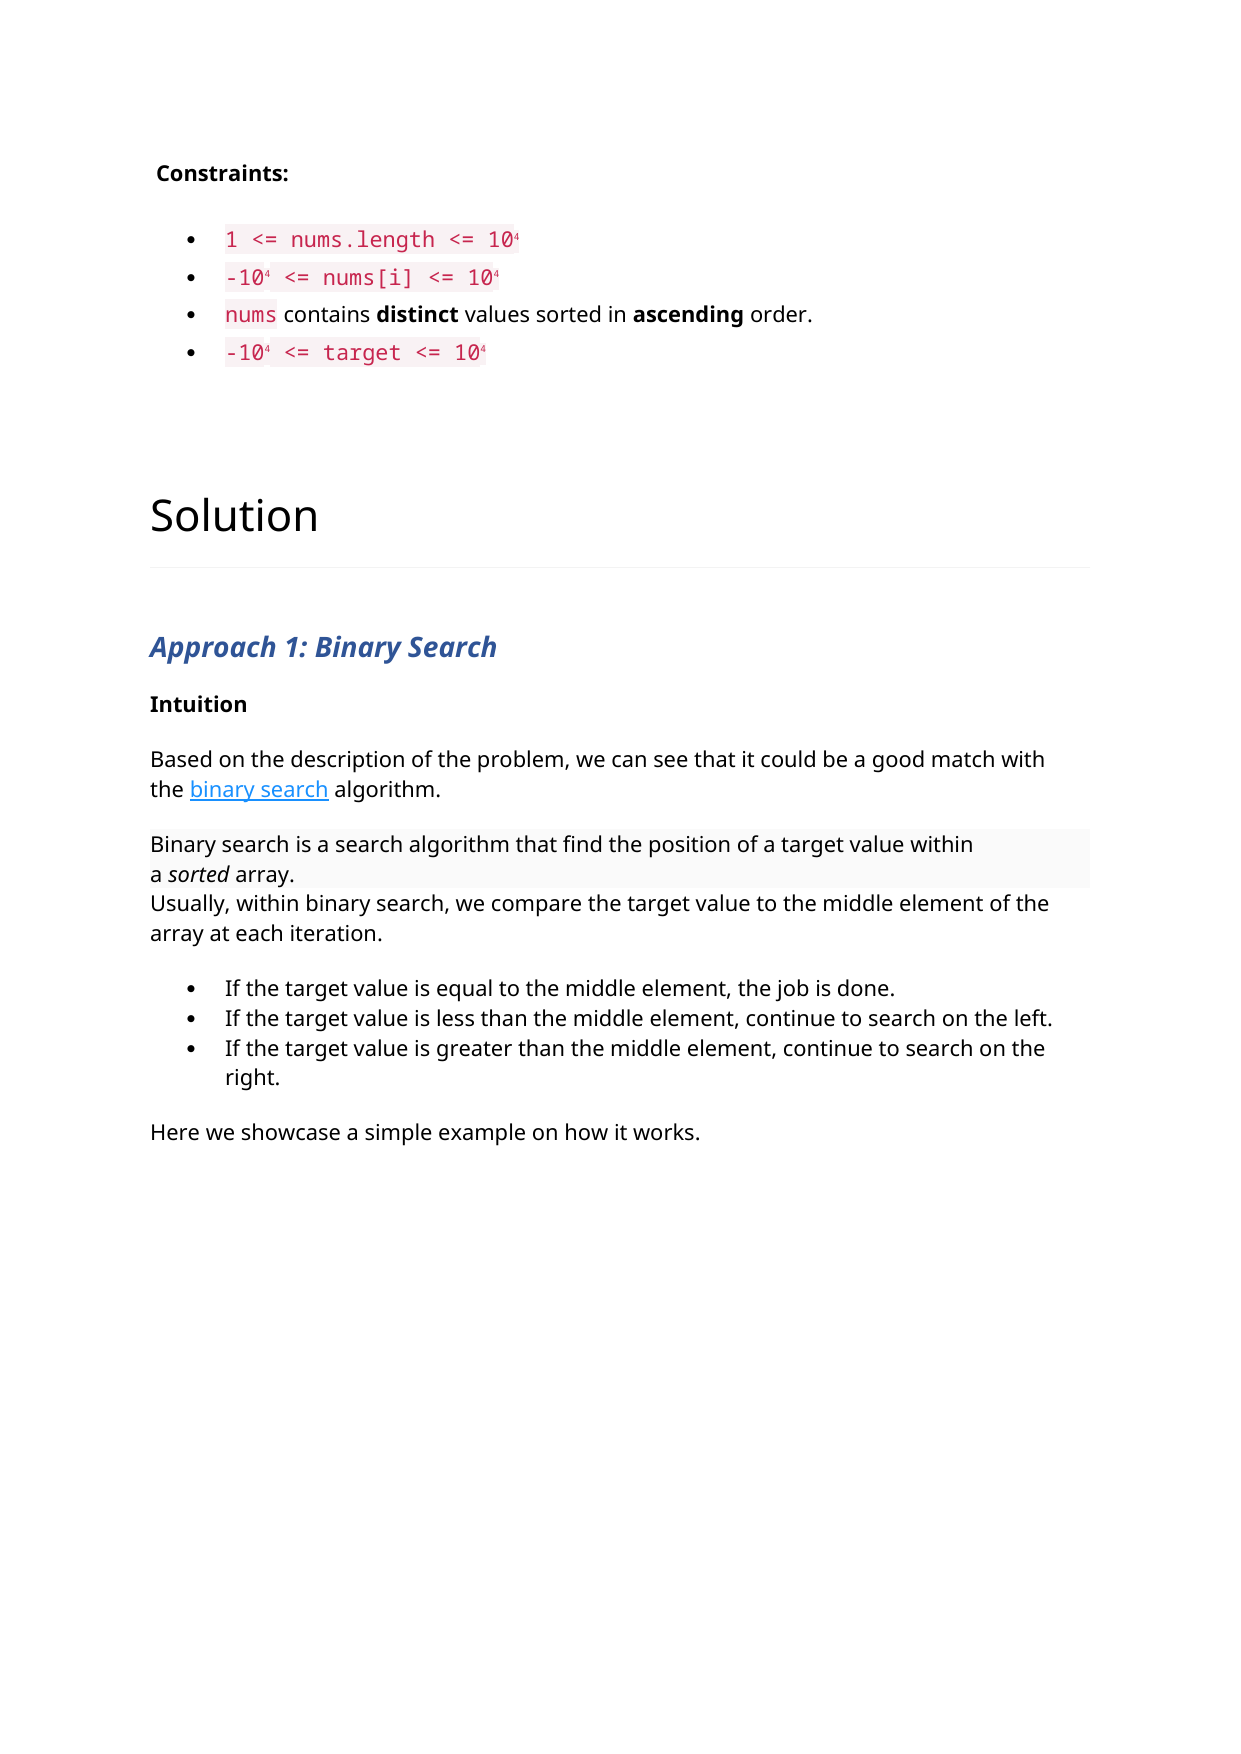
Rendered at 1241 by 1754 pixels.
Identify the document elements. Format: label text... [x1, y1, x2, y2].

list If the target value is equal to the middle element, the job is done. [187, 973, 1090, 1003]
list nums contains distinct values sorted in ascending order. [187, 292, 1090, 329]
list -104 <= nums[i] <= 104 [187, 254, 1090, 292]
text Constraints: [150, 150, 1090, 187]
text Usually, within binary search, we compare the target value to the middle element of the array at each iteration. [150, 888, 1090, 948]
text Intuition [150, 689, 1090, 719]
text Binary search is a search algorithm that find the position of a target value within a sorted array. [150, 829, 1090, 888]
list If the target value is less than the middle element, continue to search on the left. [187, 1003, 1090, 1032]
text Based on the description of the problem, we can see that it could be a good match with the binary search algorithm. [150, 744, 1090, 804]
list -104 <= target <= 104 [187, 329, 1090, 367]
list If the target value is greater than the middle element, continue to search on the right. [187, 1032, 1090, 1092]
list 1 <= nums.length <= 104 [187, 217, 1090, 254]
subtitle Approach 1: Binary Search [150, 628, 1090, 666]
subtitle Solution [150, 484, 1090, 544]
text Here we showcase a simple example on how it works. [150, 1117, 1090, 1147]
